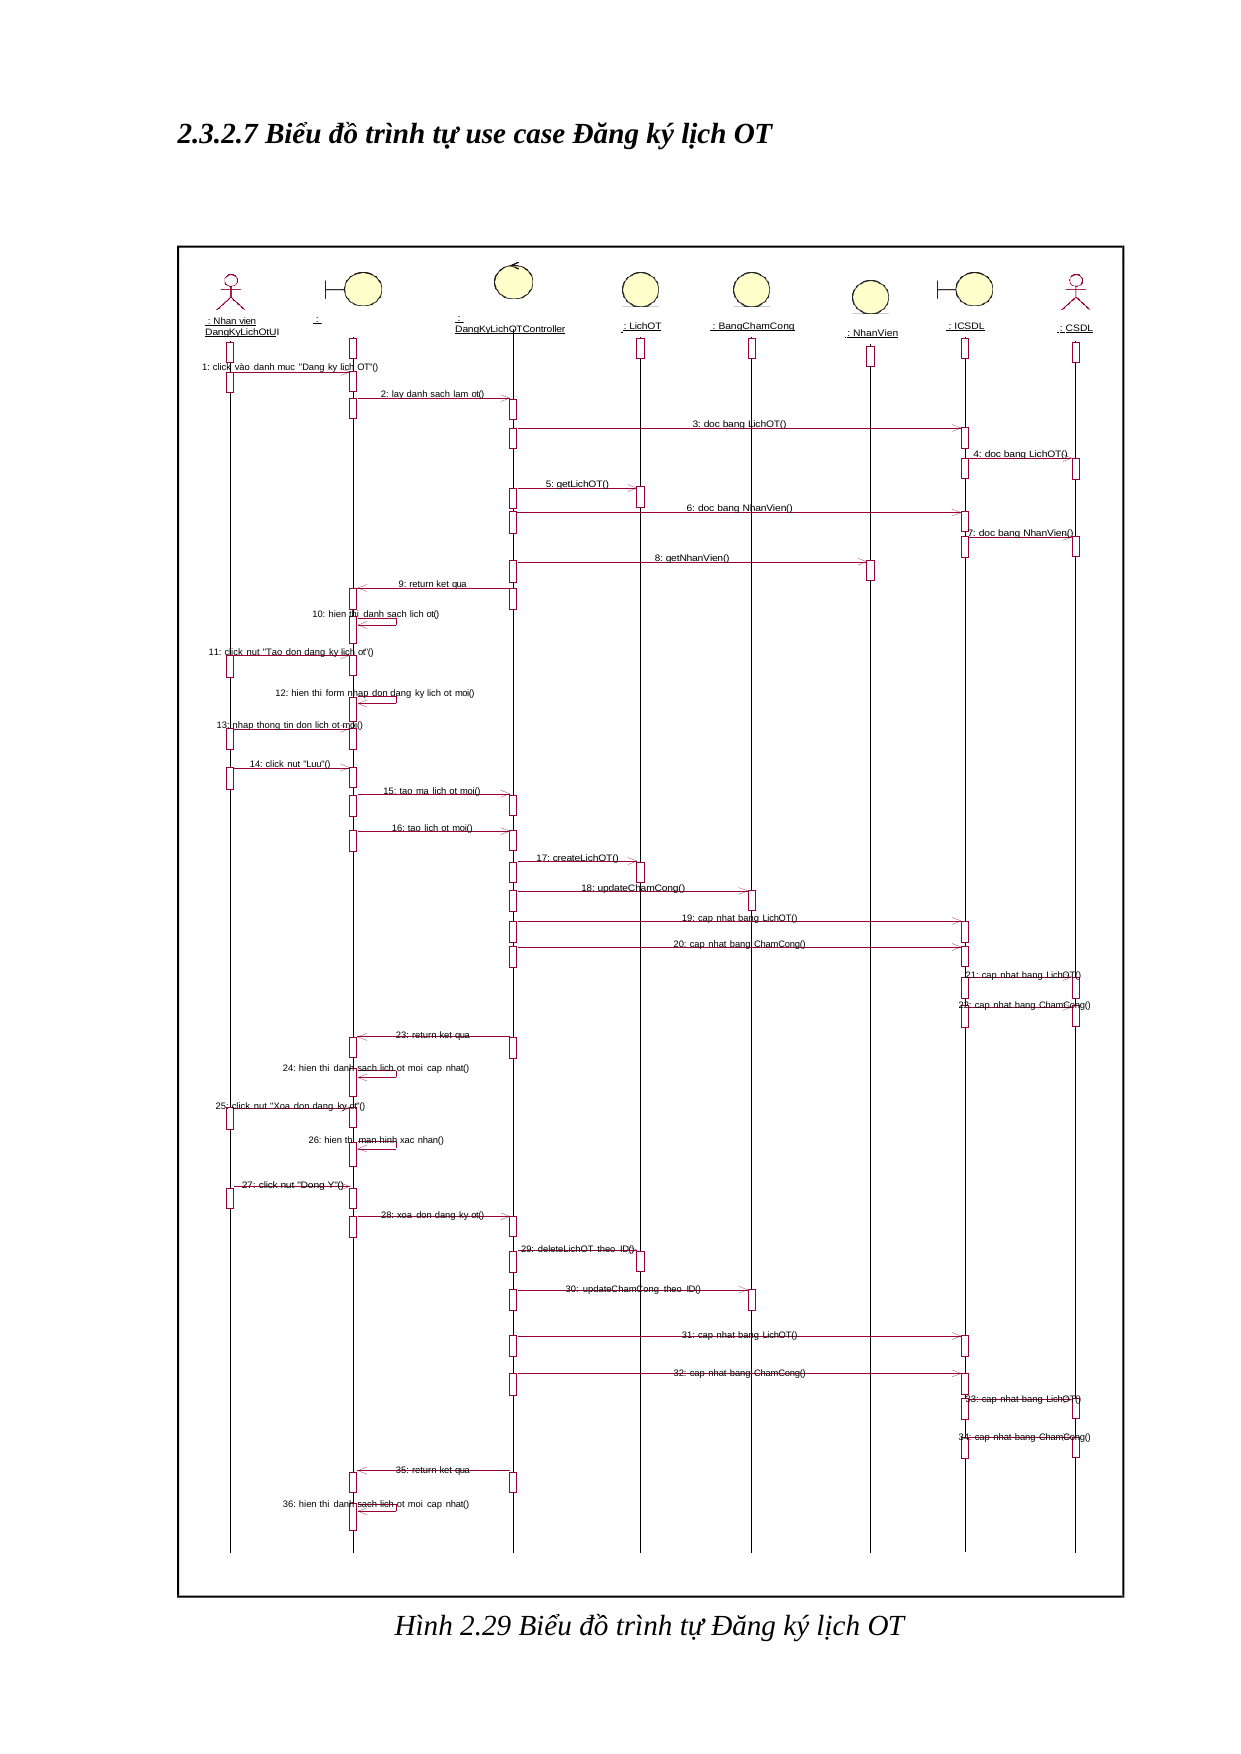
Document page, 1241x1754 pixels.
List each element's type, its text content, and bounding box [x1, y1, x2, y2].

subtitle Biểu đồ trình tự use case Đăng ký lịch OT [177, 117, 1166, 150]
picture [216, 274, 245, 310]
picture [733, 272, 770, 307]
text : Nhan vien : DangKyLichOtUI [205, 313, 395, 337]
picture [852, 280, 889, 314]
text : LichOT : BangChamCong : NhanVien : ICSDL : CSDL [620, 320, 1166, 338]
picture [1061, 274, 1090, 310]
text Hình 2.29 Biểu đồ trình tự Đăng ký lịch OT [222, 1608, 1077, 1642]
picture [622, 272, 659, 307]
picture [937, 272, 993, 306]
picture [494, 262, 533, 299]
text : DangKyLichOTController [455, 312, 573, 334]
picture [325, 272, 382, 306]
